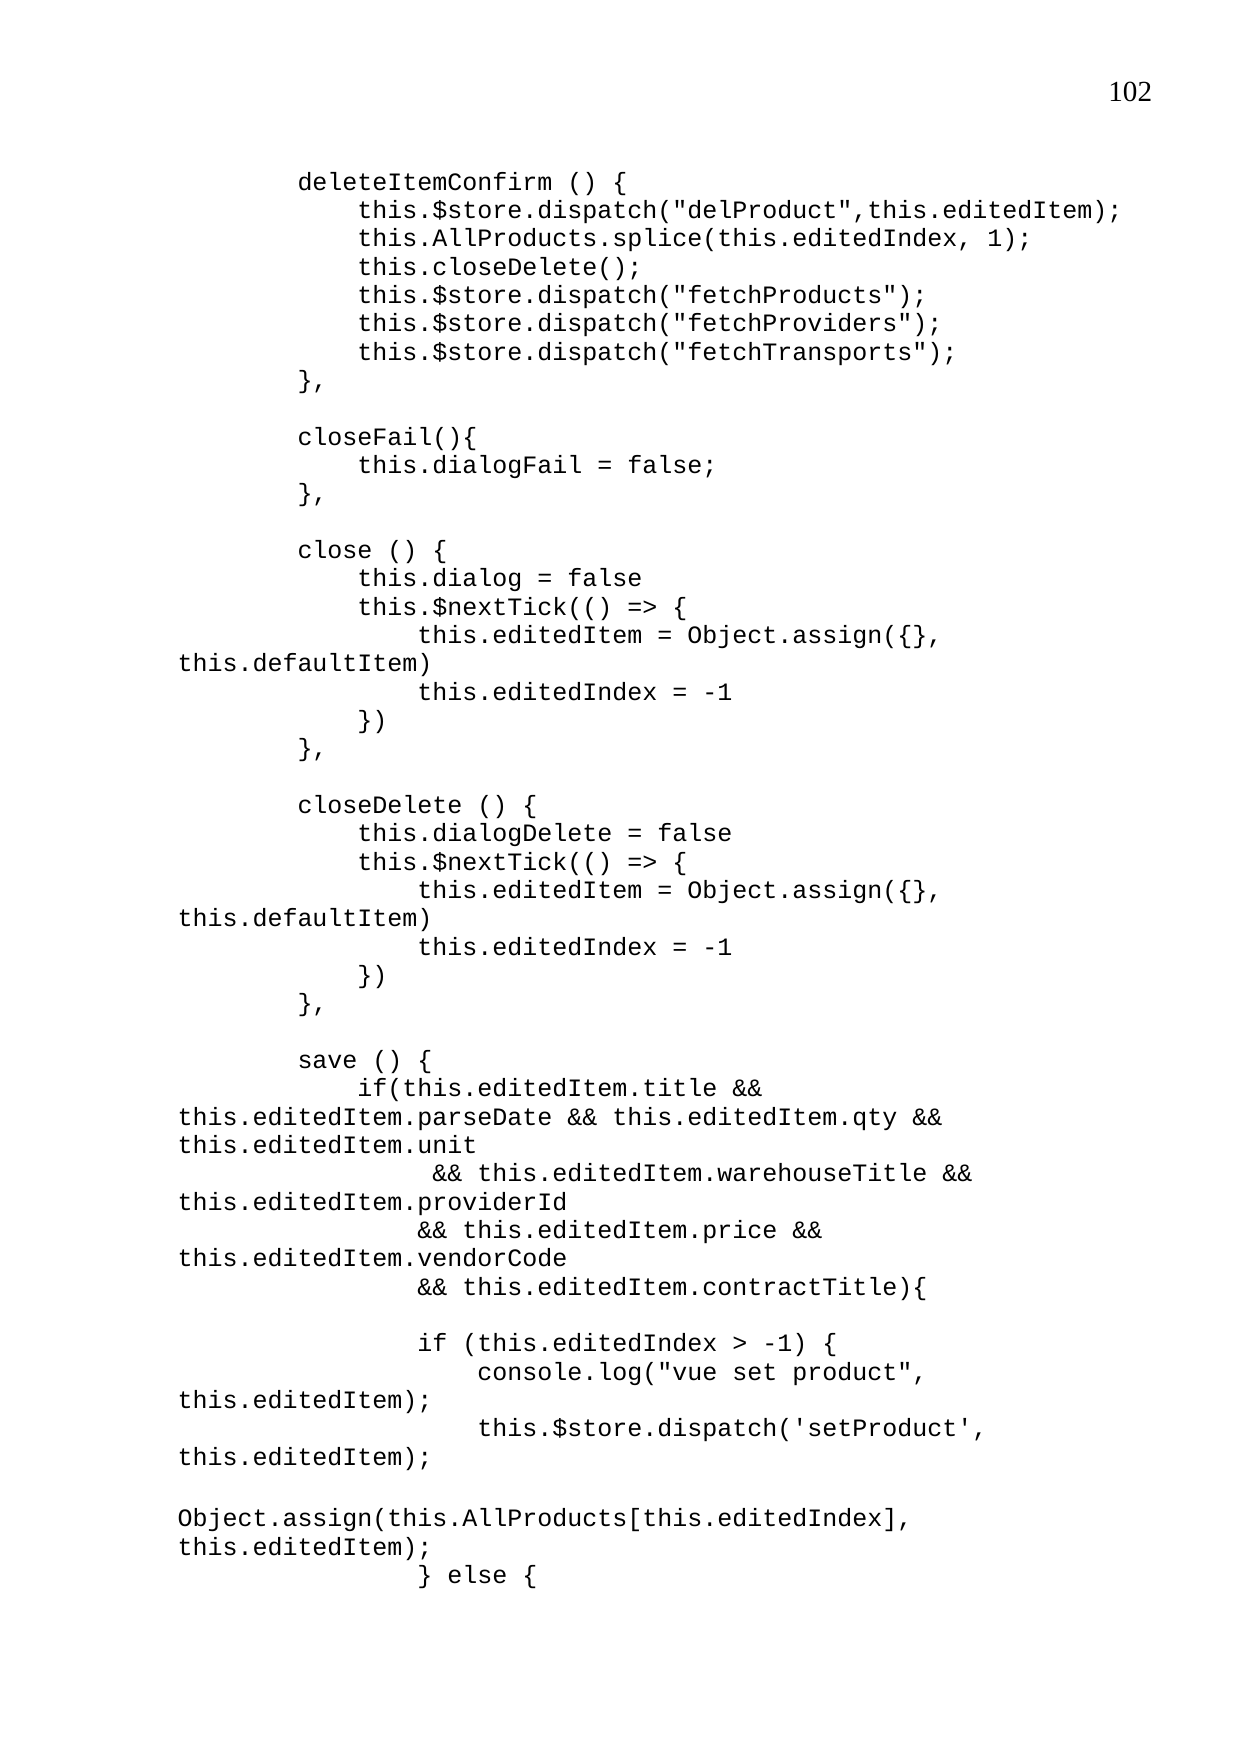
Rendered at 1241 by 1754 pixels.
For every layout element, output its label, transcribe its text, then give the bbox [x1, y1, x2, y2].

text this.AllProducts.splice(this.editedIndex, 1); [177, 226, 1152, 254]
text }) [177, 707, 1152, 736]
text this.editedIndex = -1 [177, 679, 1152, 707]
text this.$store.dispatch("fetchProviders"); [177, 311, 1152, 339]
text this.editedIndex = -1 [177, 934, 1152, 962]
text this.$store.dispatch("fetchTransports"); [177, 339, 1152, 367]
text && this.editedItem.contractTitle){ [177, 1274, 1152, 1302]
text }, [177, 991, 1152, 1019]
text this.$store.dispatch("fetchProducts"); [177, 282, 1152, 311]
text this.$store.dispatch("delProduct",this.editedItem); [177, 197, 1152, 226]
text }, [177, 367, 1152, 396]
text Object.assign(this.AllProducts[this.editedIndex], this.editedItem); [177, 1472, 1152, 1563]
text && this.editedItem.price && this.editedItem.vendorCode [177, 1217, 1152, 1274]
text deleteItemConfirm () { [177, 169, 1152, 197]
text this.dialogDelete = false [177, 821, 1152, 849]
text } else { [177, 1563, 1152, 1591]
text }) [177, 962, 1152, 991]
text this.$nextTick(() => { [177, 849, 1152, 877]
text this.editedItem = Object.assign({}, this.defaultItem) [177, 877, 1152, 934]
text this.editedItem = Object.assign({}, this.defaultItem) [177, 622, 1152, 679]
text console.log("vue set product", this.editedItem); [177, 1359, 1152, 1416]
text if (this.editedIndex > -1) { [177, 1331, 1152, 1359]
text closeFail(){ [177, 424, 1152, 452]
text this.$nextTick(() => { [177, 594, 1152, 622]
text save () { [177, 1047, 1152, 1076]
text this.dialogFail = false; [177, 452, 1152, 481]
text }, [177, 481, 1152, 509]
text closeDelete () { [177, 792, 1152, 821]
text && this.editedItem.warehouseTitle && this.editedItem.providerId [177, 1161, 1152, 1217]
text this.dialog = false [177, 566, 1152, 594]
text if(this.editedItem.title && this.editedItem.parseDate && this.editedItem.qty && this.editedItem.unit [177, 1076, 1152, 1161]
text }, [177, 736, 1152, 764]
text this.closeDelete(); [177, 254, 1152, 282]
text this.$store.dispatch('setProduct', this.editedItem); [177, 1416, 1152, 1472]
text close () { [177, 537, 1152, 566]
